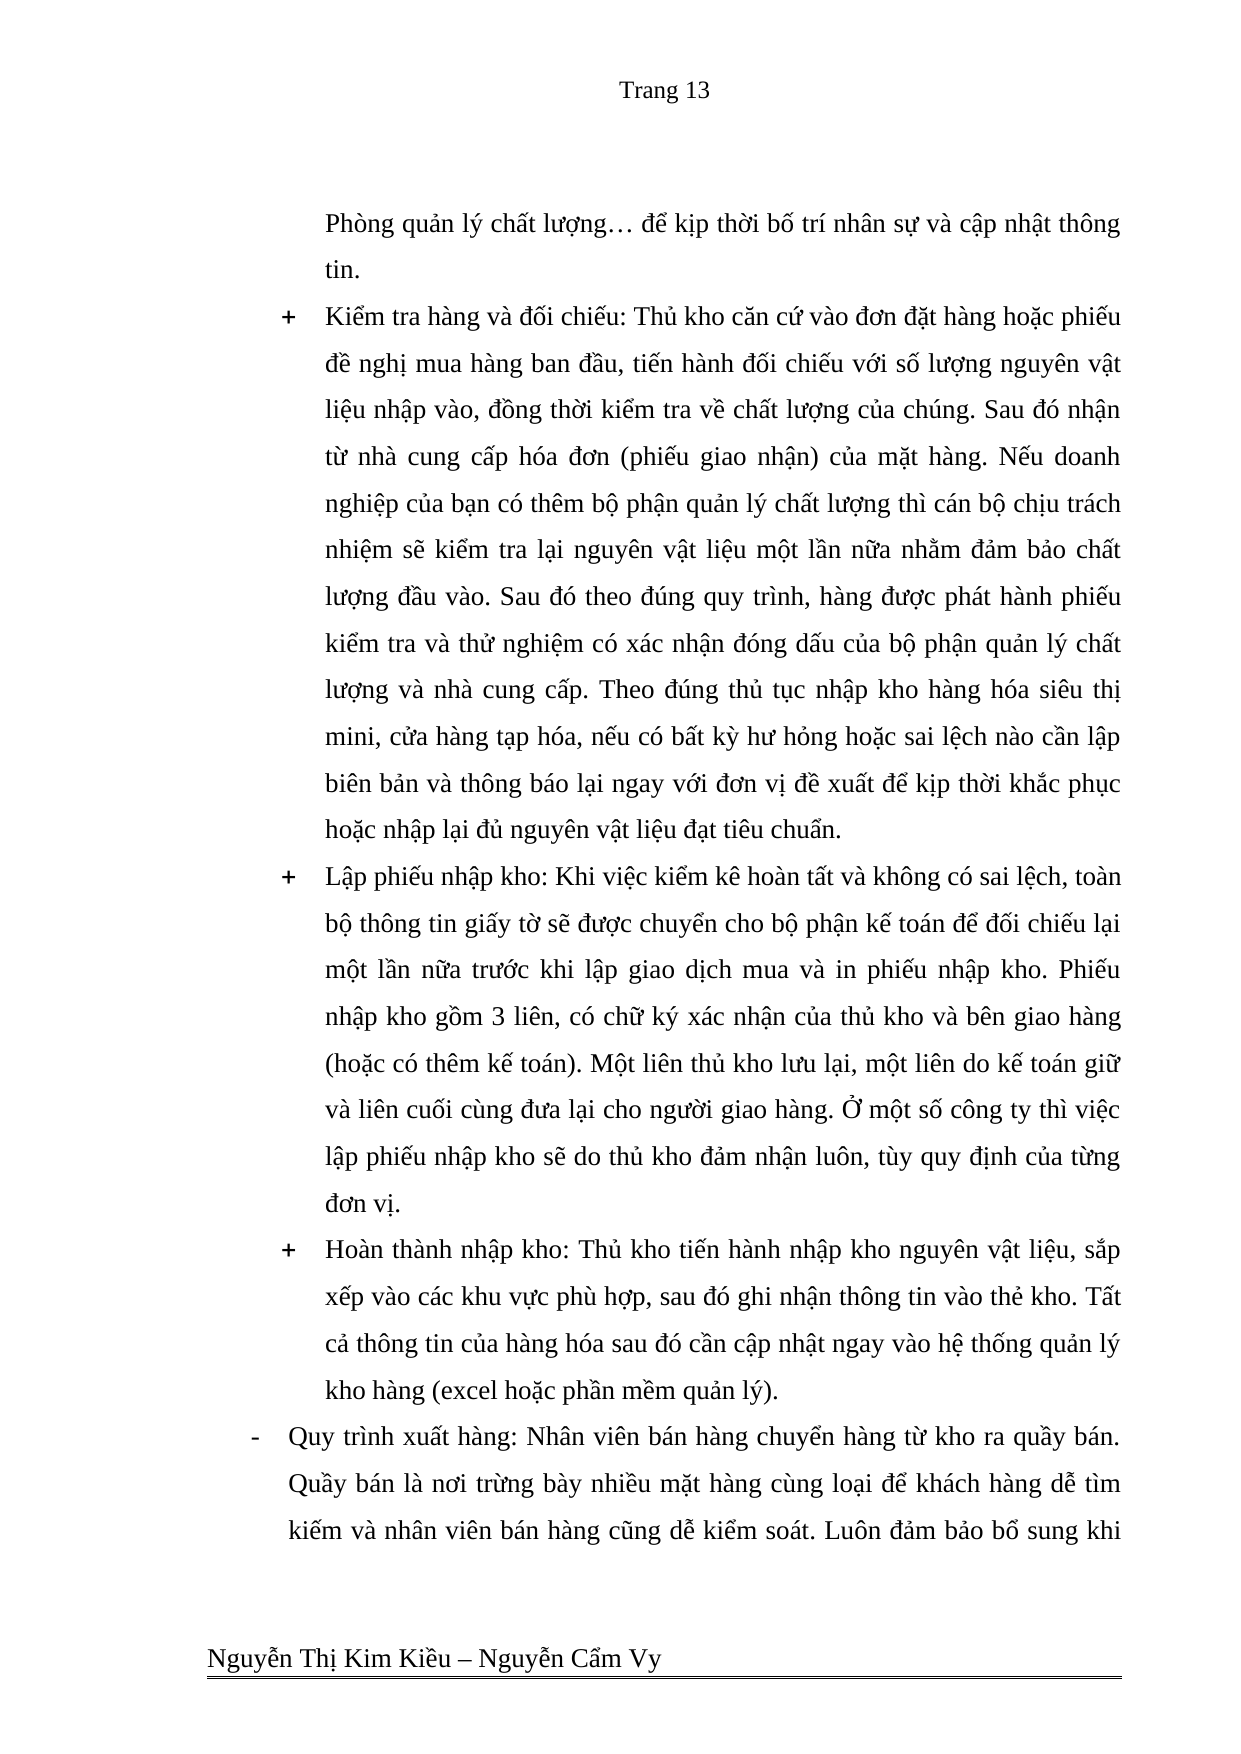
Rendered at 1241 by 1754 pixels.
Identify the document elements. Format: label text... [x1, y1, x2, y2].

list Kiểm tra hàng và đối chiếu: Thủ kho căn cứ vào đơn đặt hàng hoặc phiếu đề nghị mua hàng ban đầu, tiến hành đối chiếu với số lượng nguyên vật liệu nhập vào, đồng thời kiểm tra về chất lượng của chúng. Sau đó nhận từ nhà cung cấp hóa đơn (phiếu giao nhận) của mặt hàng. Nếu doanh nghiệp của bạn có thêm bộ phận quản lý chất lượng thì cán bộ chịu trách nhiệm sẽ kiểm tra lại nguyên vật liệu một lần nữa nhằm đảm bảo chất lượng đầu vào. Sau đó theo đúng quy trình, hàng được phát hành phiếu kiểm tra và thử nghiệm có xác nhận đóng dấu của bộ phận quản lý chất lượng và nhà cung cấp. Theo đúng thủ tục nhập kho hàng hóa siêu thị mini, cửa hàng tạp hóa, nếu có bất kỳ hư hỏng hoặc sai lệch nào cần lập biên bản và thông báo lại ngay với đơn vị đề xuất để kịp thời khắc phục hoặc nhập lại đủ nguyên vật liệu đạt tiêu chuẩn. [281, 300, 1122, 845]
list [281, 207, 1122, 284]
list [251, 1420, 1122, 1545]
list Hoàn thành nhập kho: Thủ kho tiến hành nhập kho nguyên vật liệu, sắp xếp vào các khu vực phù hợp, sau đó ghi nhận thông tin vào thẻ kho. Tất cả thông tin của hàng hóa sau đó cần cập nhật ngay vào hệ thống quản lý kho hàng (excel hoặc phần mềm quản lý). [281, 1234, 1122, 1405]
list Lập phiếu nhập kho: Khi việc kiểm kê hoàn tất và không có sai lệch, toàn bộ thông tin giấy tờ sẽ được chuyển cho bộ phận kế toán để đối chiếu lại một lần nữa trước khi lập giao dịch mua và in phiếu nhập kho. Phiếu nhập kho gồm 3 liên, có chữ ký xác nhận của thủ kho và bên giao hàng (hoặc có thêm kế toán). Một liên thủ kho lưu lại, một liên do kế toán giữ và liên cuối cùng đưa lại cho người giao hàng. Ở một số công ty thì việc lập phiếu nhập kho sẽ do thủ kho đảm nhận luôn, tùy quy định của từng đơn vị. [281, 860, 1122, 1218]
